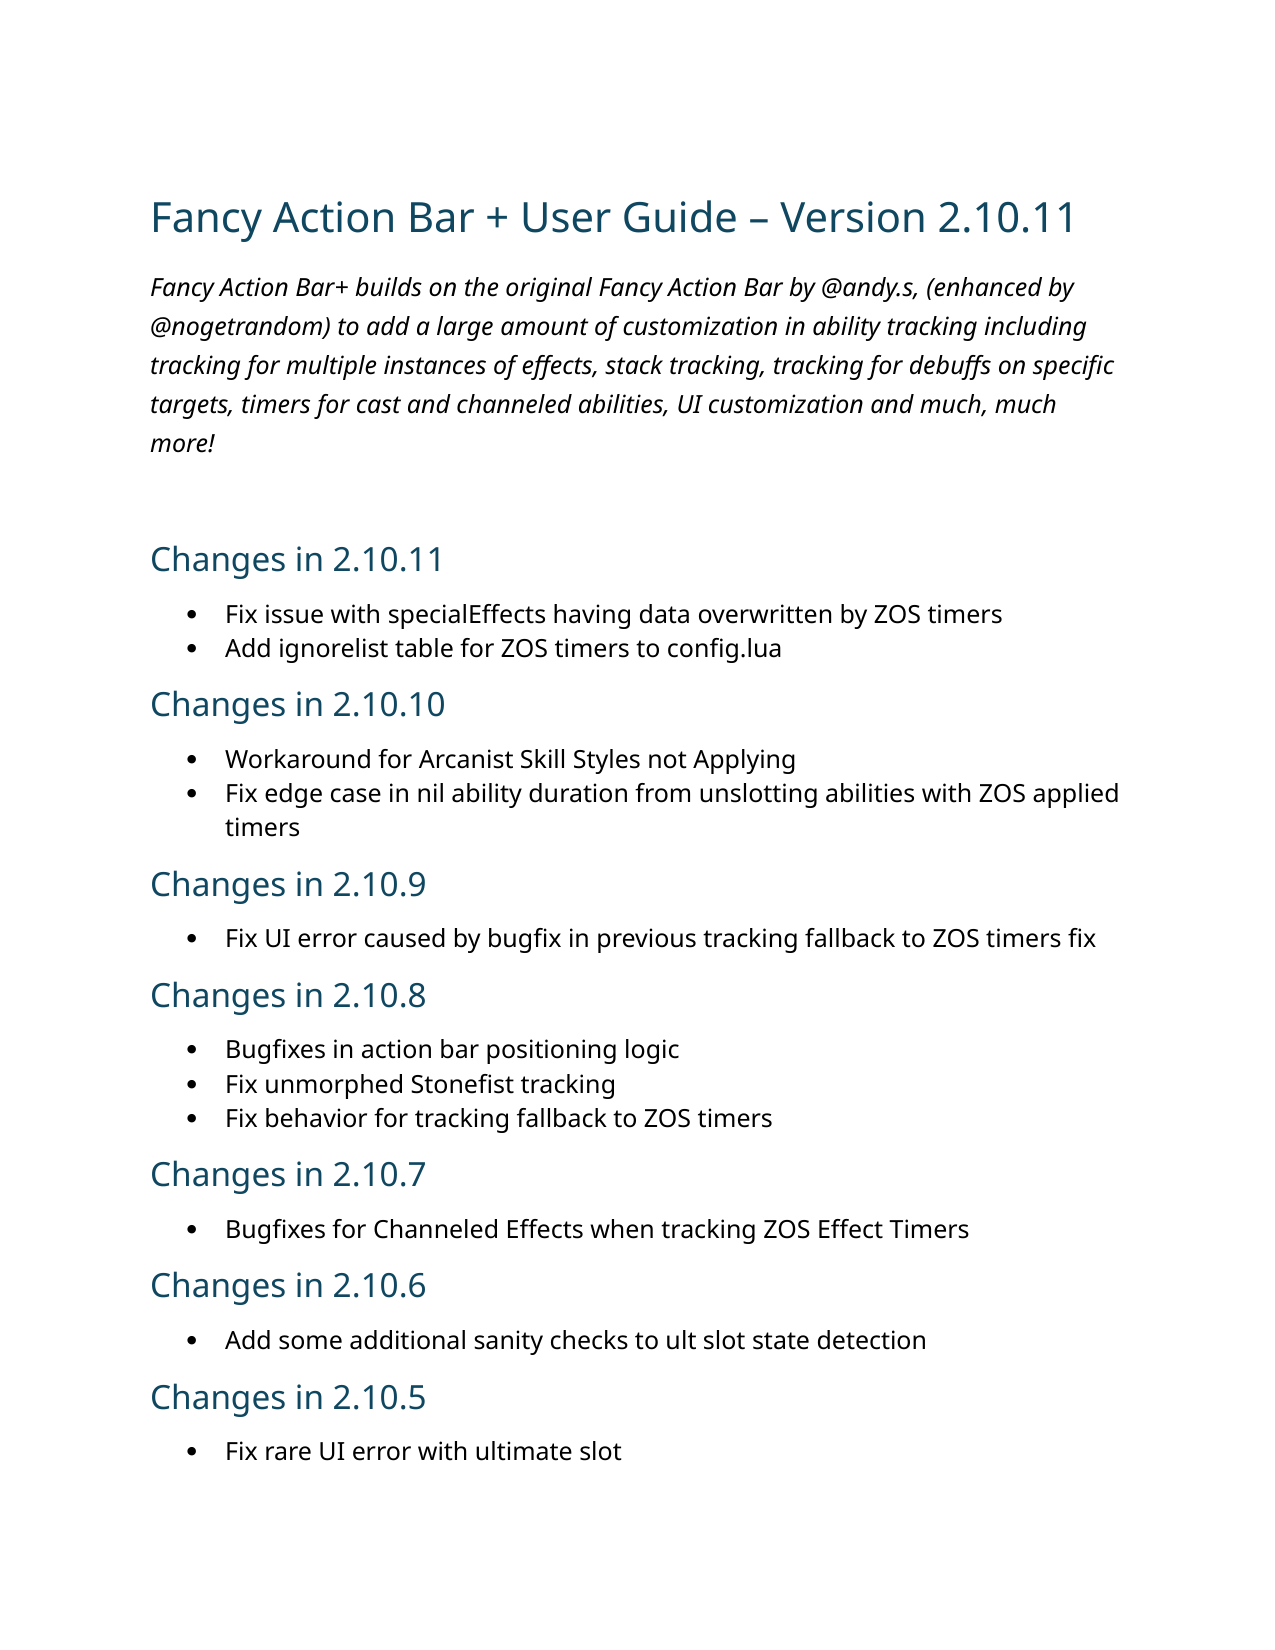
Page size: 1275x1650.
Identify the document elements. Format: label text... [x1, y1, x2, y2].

subtitle Changes in 2.10.10 [150, 681, 1125, 726]
list Fix behavior for tracking fallback to ZOS timers [187, 1100, 1125, 1134]
list Workaround for Arcanist Skill Styles not Applying [187, 742, 1125, 776]
subtitle Changes in 2.10.6 [150, 1262, 1125, 1308]
list Add ignorelist table for ZOS timers to config.lua [187, 630, 1125, 664]
list Fix rare UI error with ultimate slot [187, 1434, 1125, 1468]
list Fix UI error caused by bugfix in previous tracking fallback to ZOS timers fix [187, 921, 1125, 955]
subtitle Fancy Action Bar+ builds on the original Fancy Action Bar by @andy.s, (enhanced by @nogetrandom) to add a large amount of customization in ability tracking including tracking for multiple instances of effects, stack tracking, tracking for debuffs on specific targets, timers for cast and channeled abilities, UI customization and much, much more! [150, 269, 1125, 512]
subtitle Fancy Action Bar + User Guide – Version 2.10.11 [150, 187, 1125, 244]
list Fix unmorphed Stonefist tracking [187, 1066, 1125, 1100]
subtitle Changes in 2.10.7 [150, 1151, 1125, 1196]
list Bugfixes in action bar positioning logic [187, 1032, 1125, 1066]
list Add some additional sanity checks to ult slot state detection [187, 1323, 1125, 1357]
list Fix issue with specialEffects having data overwritten by ZOS timers [187, 596, 1125, 630]
list Fix edge case in nil ability duration from unslotting abilities with ZOS applied timers [187, 776, 1125, 844]
subtitle Changes in 2.10.9 [150, 860, 1125, 906]
subtitle Changes in 2.10.8 [150, 972, 1125, 1017]
subtitle Changes in 2.10.5 [150, 1373, 1125, 1419]
subtitle Changes in 2.10.11 [150, 536, 1125, 581]
list Bugfixes for Channeled Effects when tracking ZOS Effect Timers [187, 1212, 1125, 1246]
